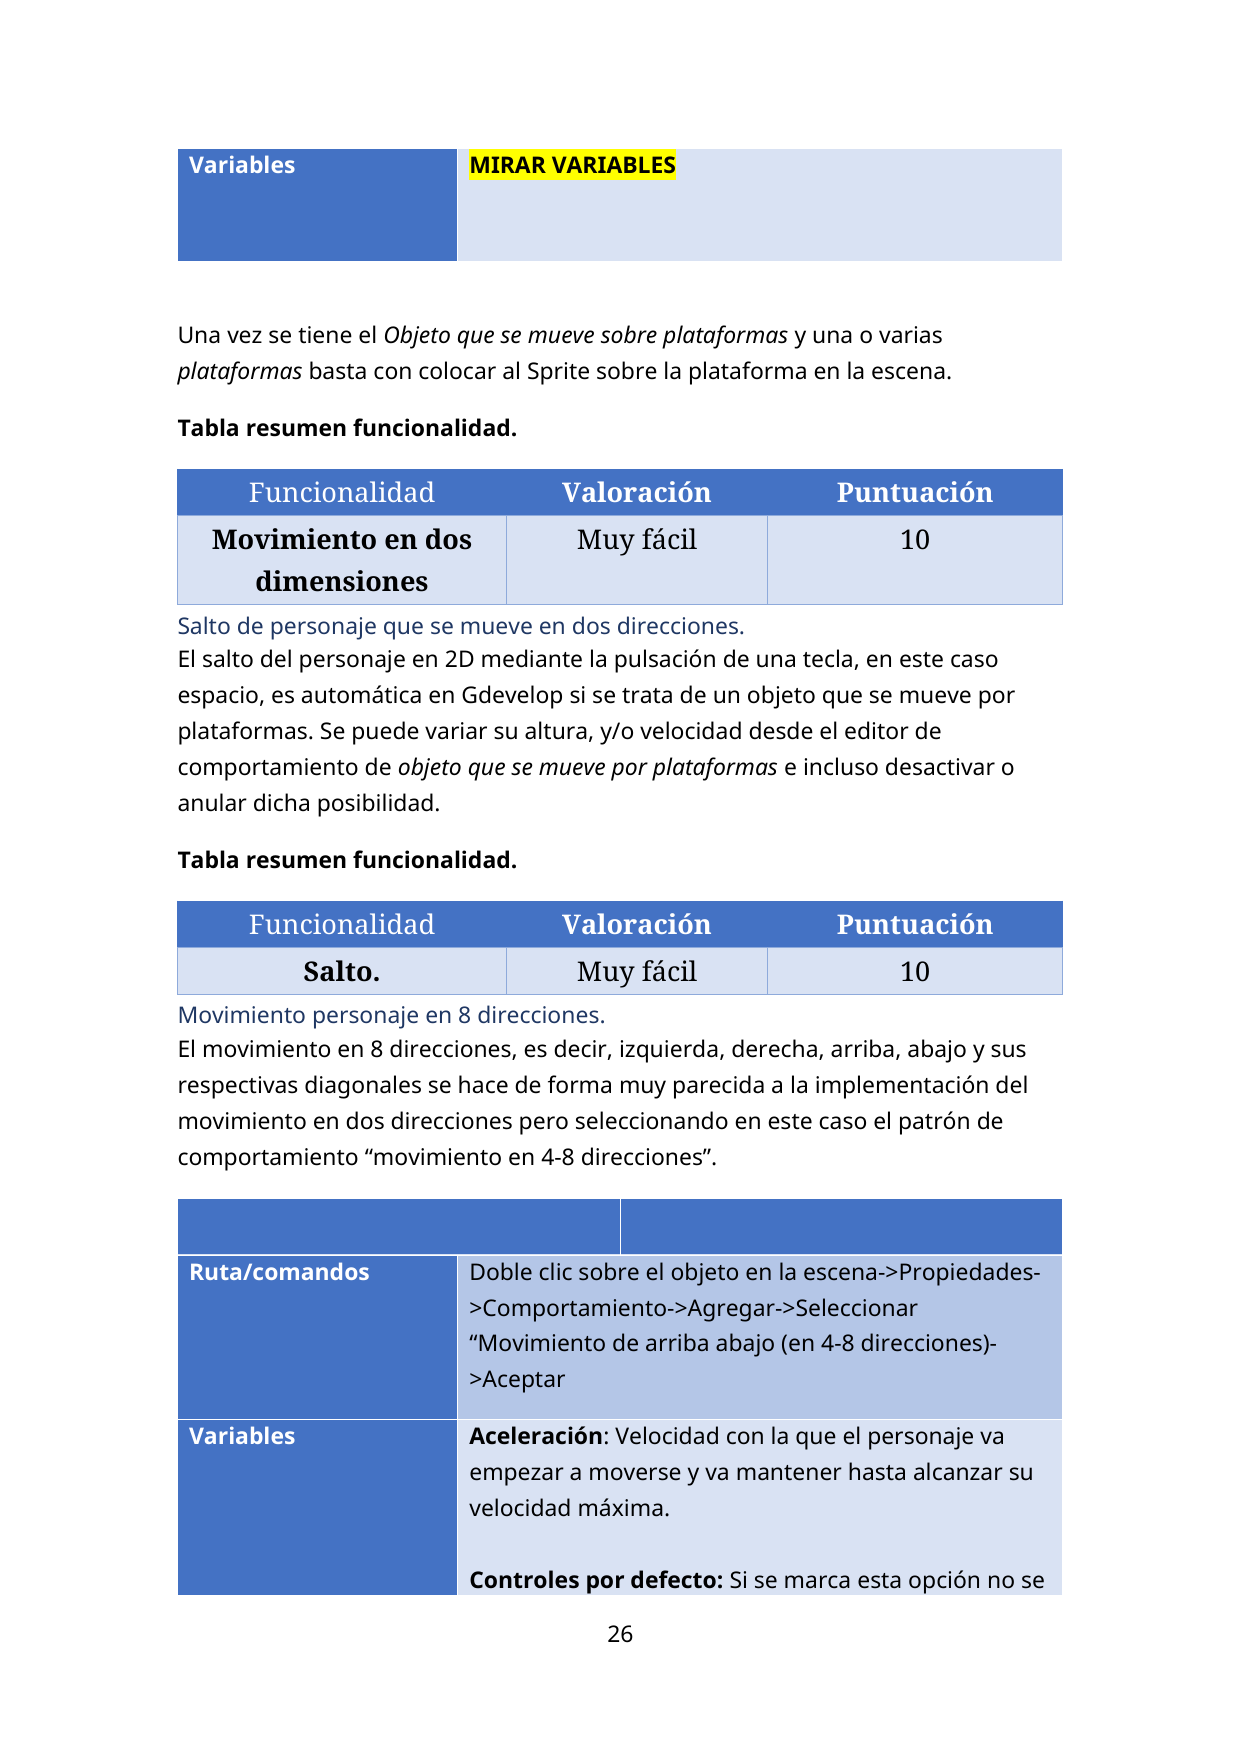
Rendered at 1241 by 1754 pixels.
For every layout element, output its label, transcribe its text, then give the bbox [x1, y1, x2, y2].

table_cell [458, 1420, 1062, 1595]
table_header Funcionalidad [178, 470, 506, 515]
table_header Valoración [507, 902, 767, 947]
table_cell Variables [178, 1420, 457, 1595]
table_cell Variables [178, 149, 457, 261]
table_header Puntuación [768, 470, 1062, 515]
subtitle Movimiento personaje en 8 direcciones. [177, 999, 1063, 1030]
table_cell Movimiento en dos dimensiones [178, 516, 506, 604]
table_cell Ruta/comandos [178, 1256, 457, 1419]
text El movimiento en 8 direcciones, es decir, izquierda, derecha, arriba, abajo y sus respectivas diagonales se hace de forma muy parecida a la implementación del movimiento en dos direcciones pero seleccionando en este caso el patrón de comportamiento “movimiento en 4-8 direcciones”. [177, 1033, 1063, 1172]
table_cell MIRAR VARIABLES [458, 149, 1062, 261]
table_cell Muy fácil [507, 948, 767, 994]
subtitle Salto de personaje que se mueve en dos direcciones. [177, 609, 1063, 641]
table_header Valoración [507, 470, 767, 515]
table_cell Doble clic sobre el objeto en la escena->Propiedades->Comportamiento->Agregar->Seleccionar “Movimiento de arriba abajo (en 4-8 direcciones)->Aceptar [458, 1256, 1062, 1419]
table_cell 10 [768, 516, 1062, 604]
table_cell Muy fácil [507, 516, 767, 604]
table_header [178, 1199, 620, 1254]
table_cell 10 [768, 948, 1062, 994]
table_cell Salto. [178, 948, 506, 994]
text Tabla resumen funcionalidad. [177, 844, 1063, 875]
text Una vez se tiene el Objeto que se mueve sobre plataformas y una o varias plataformas basta con colocar al Sprite sobre la plataforma en la escena. [177, 319, 1063, 386]
table_header Funcionalidad [178, 902, 506, 947]
table_header [621, 1199, 1062, 1254]
table_header Puntuación [768, 902, 1062, 947]
text Tabla resumen funcionalidad. [177, 412, 1063, 443]
text El salto del personaje en 2D mediante la pulsación de una tecla, en este caso espacio, es automática en Gdevelop si se trata de un objeto que se mueve por plataformas. Se puede variar su altura, y/o velocidad desde el editor de comportamiento de objeto que se mueve por plataformas e incluso desactivar o anular dicha posibilidad. [177, 643, 1063, 818]
